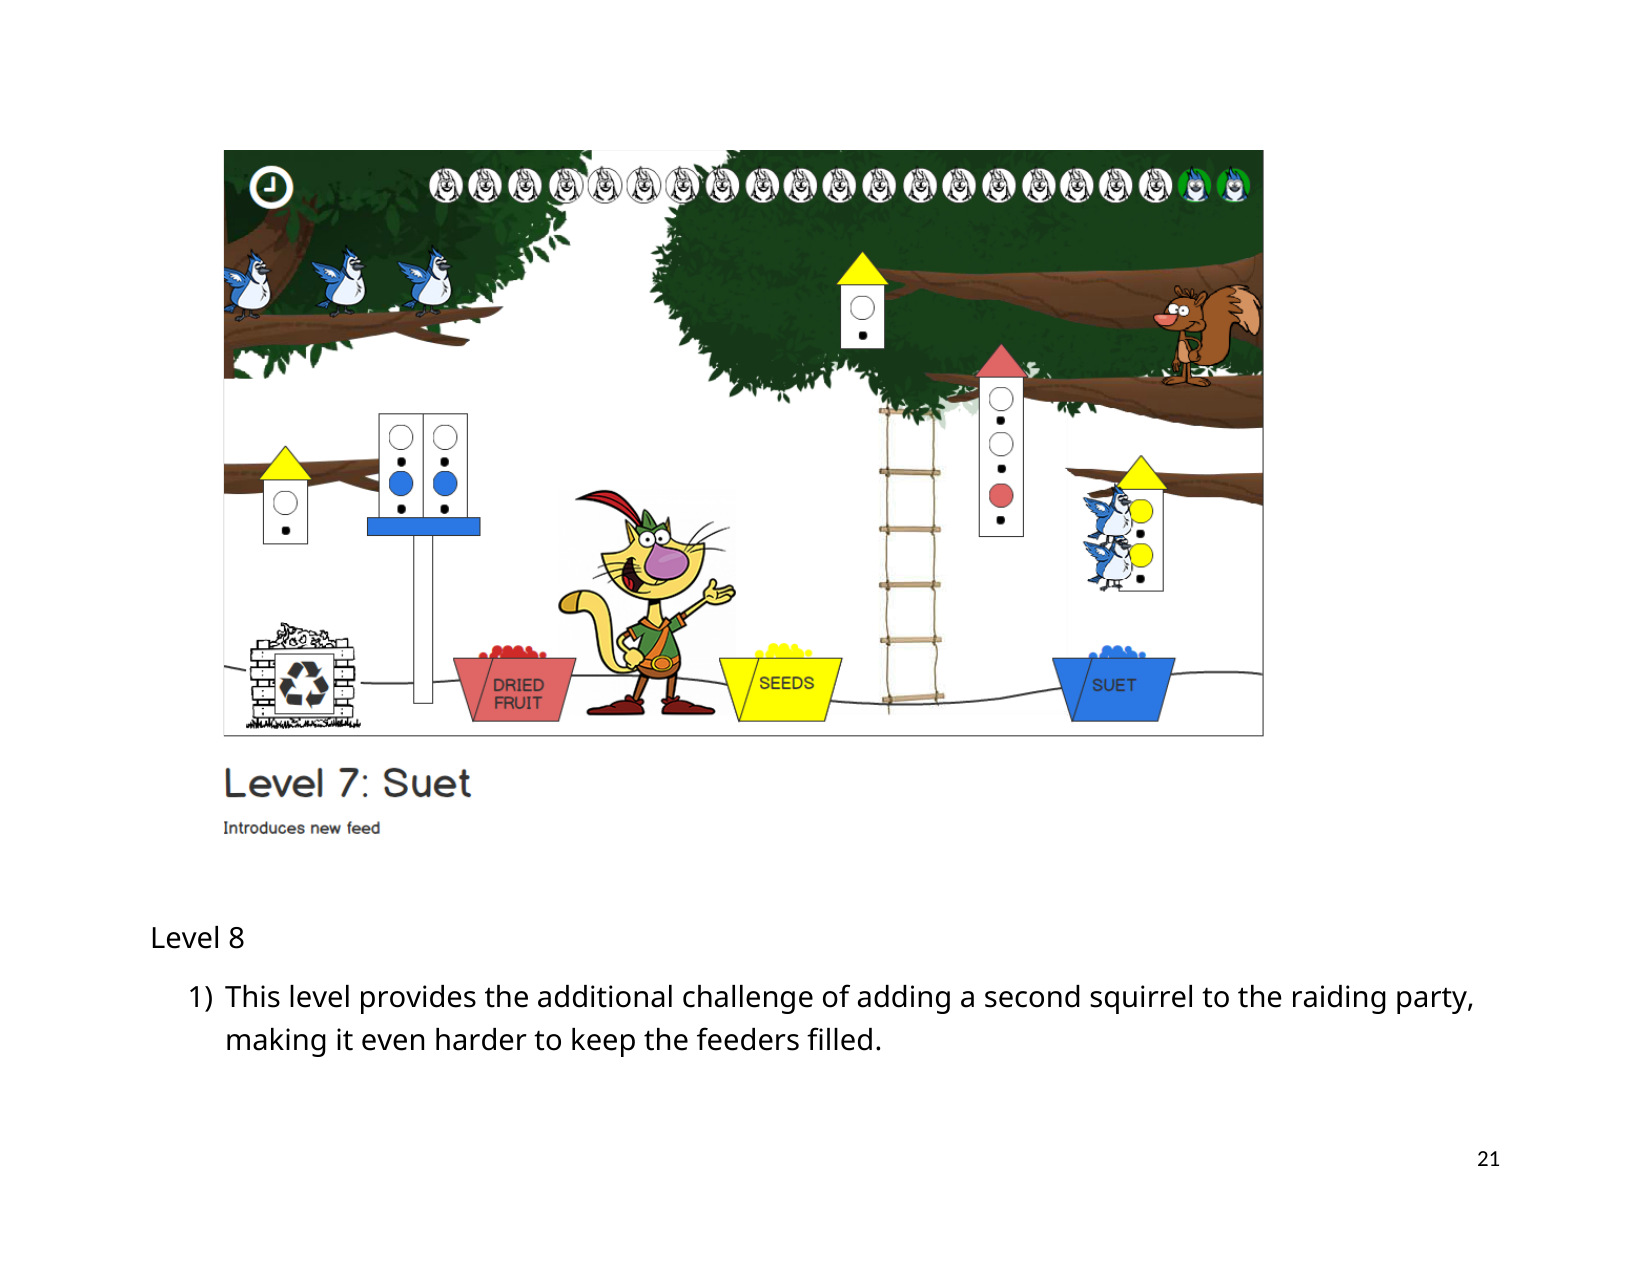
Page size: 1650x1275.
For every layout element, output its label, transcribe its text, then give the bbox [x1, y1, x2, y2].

subtitle Level 8 [150, 917, 1500, 957]
list This level provides the additional challenge of adding a second squirrel to the raiding party, making it even harder to keep the feeders filled. [187, 977, 1500, 1059]
